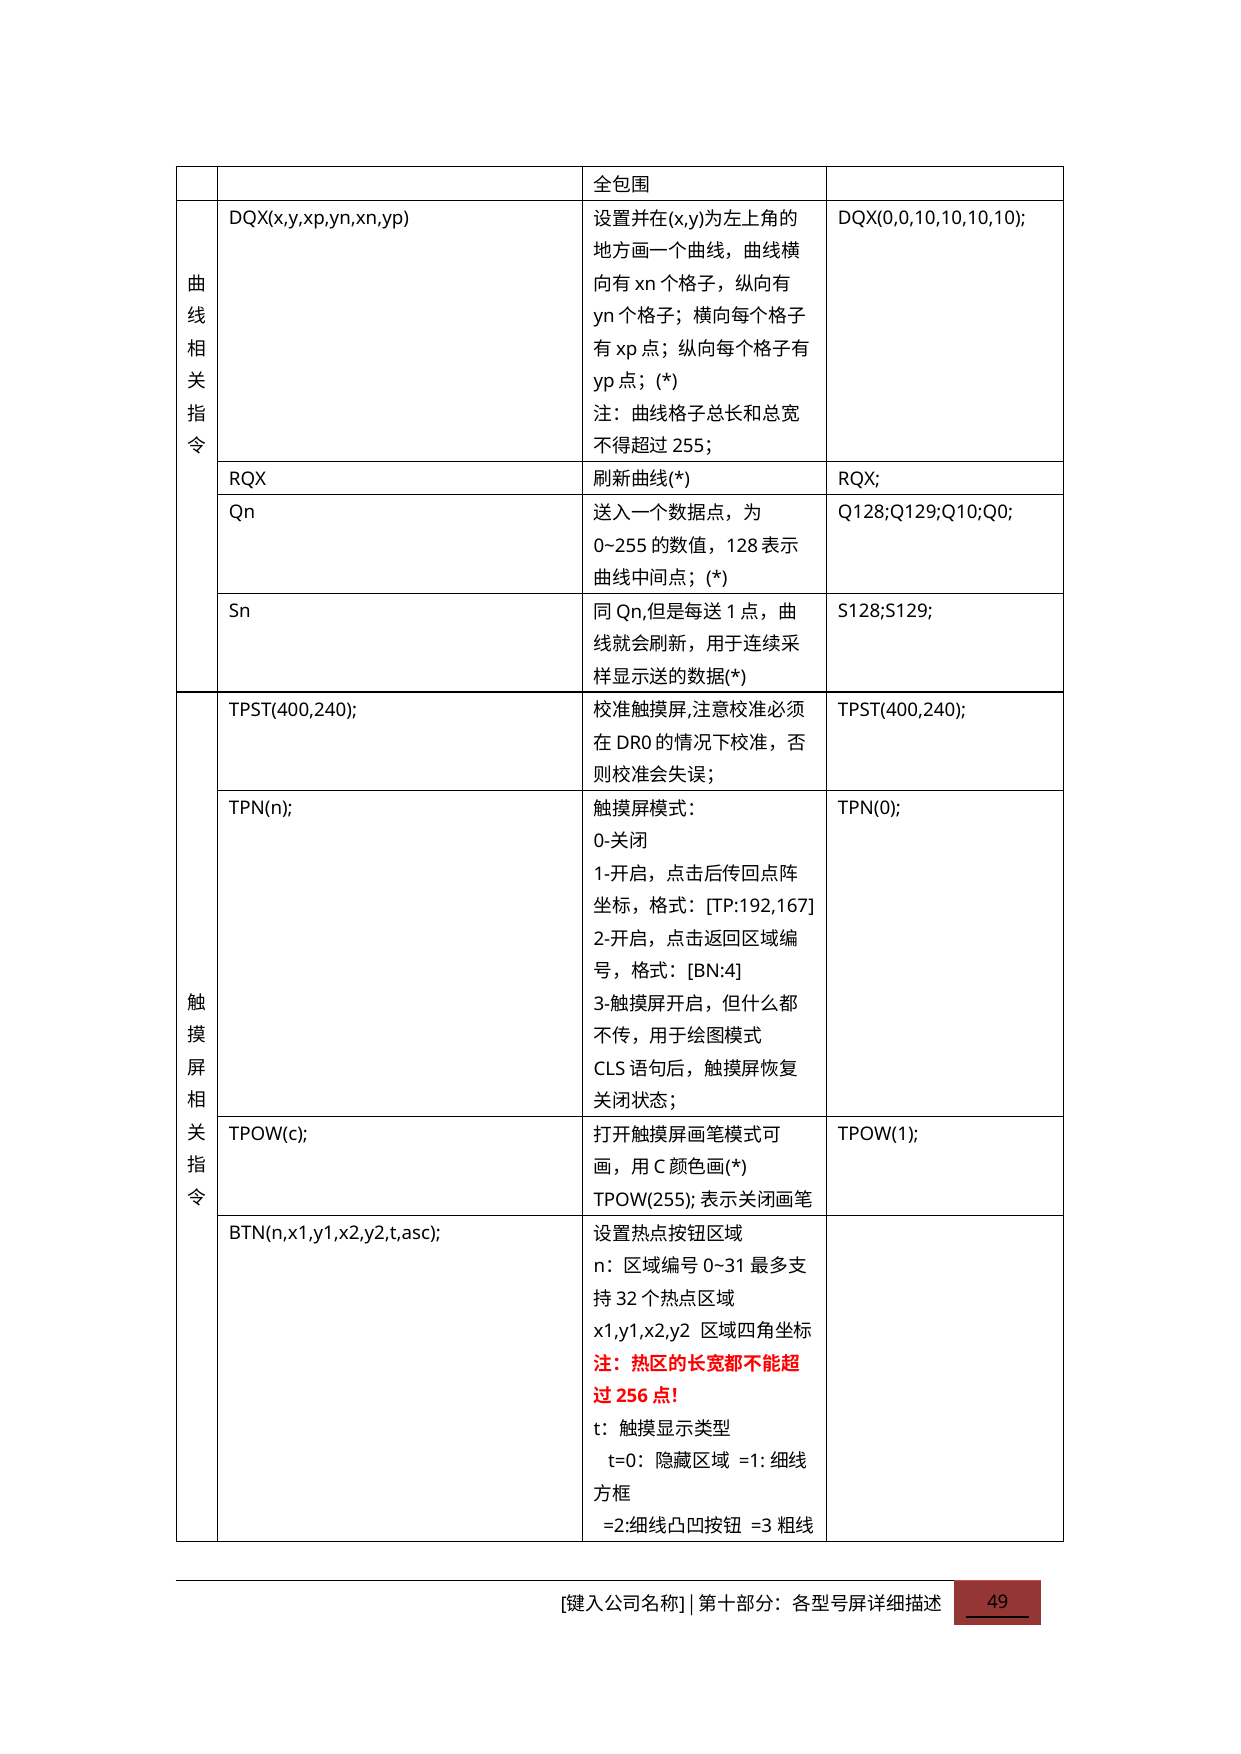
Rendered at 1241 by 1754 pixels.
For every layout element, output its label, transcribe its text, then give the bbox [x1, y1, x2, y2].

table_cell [827, 167, 1063, 200]
table_cell TPN(0); [827, 791, 1063, 1116]
table_cell DQX(0,0,10,10,10,10); [827, 201, 1063, 461]
table_cell 同Qn,但是每送1点，曲线就会刷新，用于连续采样显示送的数据(*) [583, 594, 826, 691]
table_cell Qn [218, 495, 582, 593]
table_cell 打开触摸屏画笔模式可画，用C颜色画(*) TPOW(255); 表示关闭画笔 [583, 1117, 826, 1214]
table_cell TPN(n); [218, 791, 582, 1116]
table_cell 触摸屏相关指令 [177, 693, 217, 1541]
table_cell 刷新曲线(*) [583, 462, 826, 494]
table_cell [583, 1216, 826, 1541]
table_cell Q128;Q129;Q10;Q0; [827, 495, 1063, 593]
table_cell DQX(x,y,xp,yn,xn,yp) [218, 201, 582, 461]
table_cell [583, 167, 826, 200]
table_cell [827, 1216, 1063, 1541]
table_cell Sn [218, 594, 582, 691]
table_cell 曲线相关指令 [177, 201, 217, 691]
table_cell RQX; [827, 462, 1063, 494]
table_cell RQX [218, 462, 582, 494]
table_cell 送入一个数据点，为0~255的数值，128表示曲线中间点；(*) [583, 495, 826, 593]
table_cell TPST(400,240); [827, 693, 1063, 790]
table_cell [218, 167, 582, 200]
table_cell TPST(400,240); [218, 693, 582, 790]
table_cell TPOW(c); [218, 1117, 582, 1214]
table_cell S128;S129; [827, 594, 1063, 691]
table_cell 校准触摸屏,注意校准必须在DR0的情况下校准，否则校准会失误； [583, 693, 826, 790]
table_cell 设置并在(x,y)为左上角的地方画一个曲线，曲线横向有xn个格子，纵向有yn个格子；横向每个格子有xp点；纵向每个格子有yp点；(*) 注：曲线格子总长和总宽不得超过255； [583, 201, 826, 461]
table_cell TPOW(1); [827, 1117, 1063, 1214]
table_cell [218, 1216, 582, 1541]
table_cell 触摸屏模式： 0-关闭 1-开启，点击后传回点阵坐标，格式：[TP:192,167] 2-开启，点击返回区域编号，格式：[BN:4] 3-触摸屏开启，但什么都不传，用于绘图模式 CLS语句后，触摸屏恢复关闭状态； [583, 791, 826, 1116]
